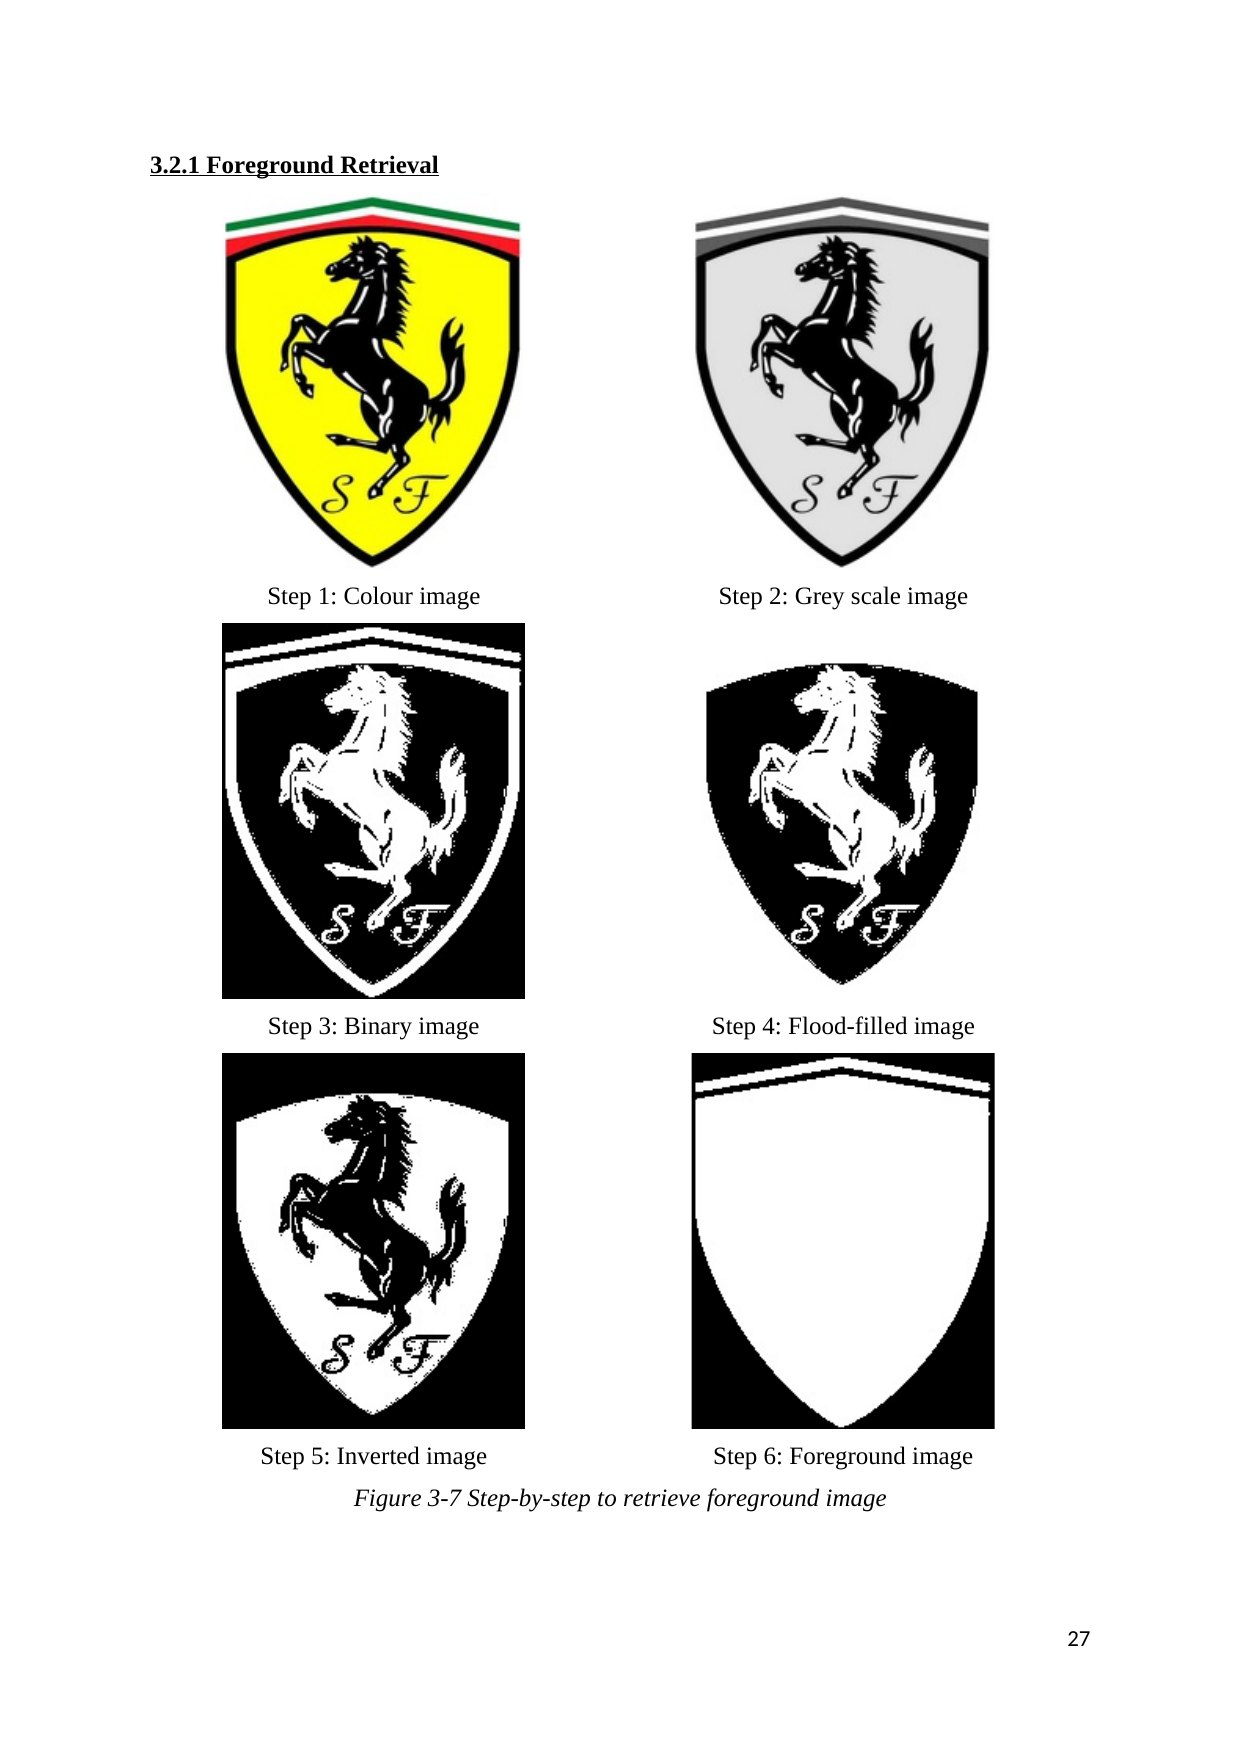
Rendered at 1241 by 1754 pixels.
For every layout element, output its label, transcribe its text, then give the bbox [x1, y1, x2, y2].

table_cell Step 1: Colour image [139, 581, 608, 623]
table_cell Step 2: Grey scale image [608, 581, 1078, 623]
table_cell Step 6: Foreground image [608, 1441, 1078, 1483]
picture [691, 1053, 995, 1429]
table_cell [139, 1053, 608, 1441]
table_cell [139, 623, 608, 1011]
table_header [139, 193, 608, 581]
picture [222, 193, 525, 569]
table_cell Step 3: Binary image [139, 1011, 608, 1053]
picture [222, 1053, 525, 1429]
picture [691, 623, 995, 999]
table_cell Step 4: Flood-filled image [608, 1011, 1078, 1053]
picture [222, 623, 525, 999]
table_cell [608, 623, 1078, 1011]
table_header [608, 193, 1078, 581]
text Figure 3-7 Step-by-step to retrieve foreground image [150, 1483, 1090, 1512]
table_cell [608, 1053, 1078, 1441]
picture [691, 193, 995, 569]
subtitle 3.2.1 Foreground Retrieval [150, 150, 1090, 179]
table_cell Step 5: Inverted image [139, 1441, 608, 1483]
